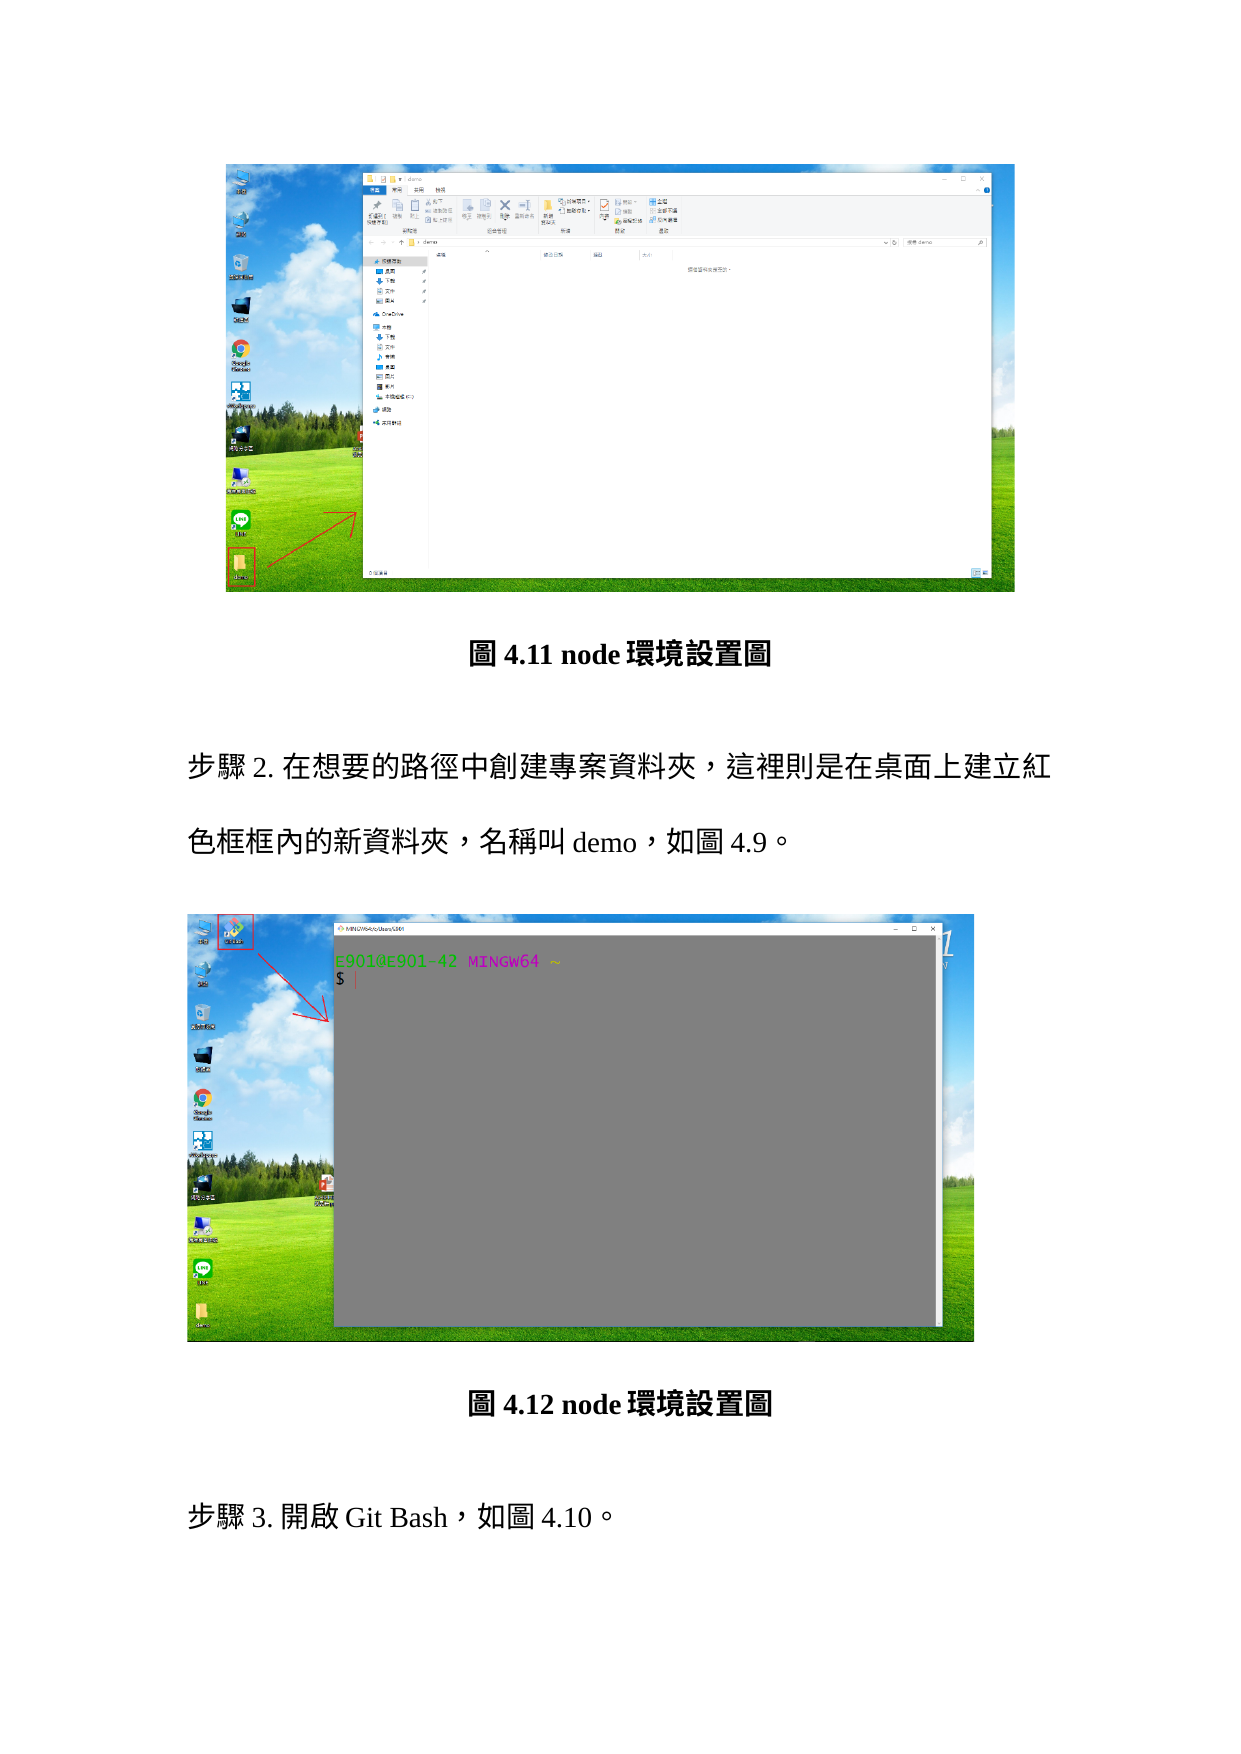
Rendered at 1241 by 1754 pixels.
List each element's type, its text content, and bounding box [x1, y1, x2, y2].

text 步驟3. 開啟Git Bash，如圖4.10。 [187, 1477, 1053, 1552]
text 步驟2. 在想要的路徑中創建專案資料夾，這裡則是在桌面上建立紅色框框內的新資料夾，名稱叫demo，如圖4.9。 [187, 727, 1053, 877]
picture [225, 164, 1015, 592]
picture [187, 914, 975, 1342]
